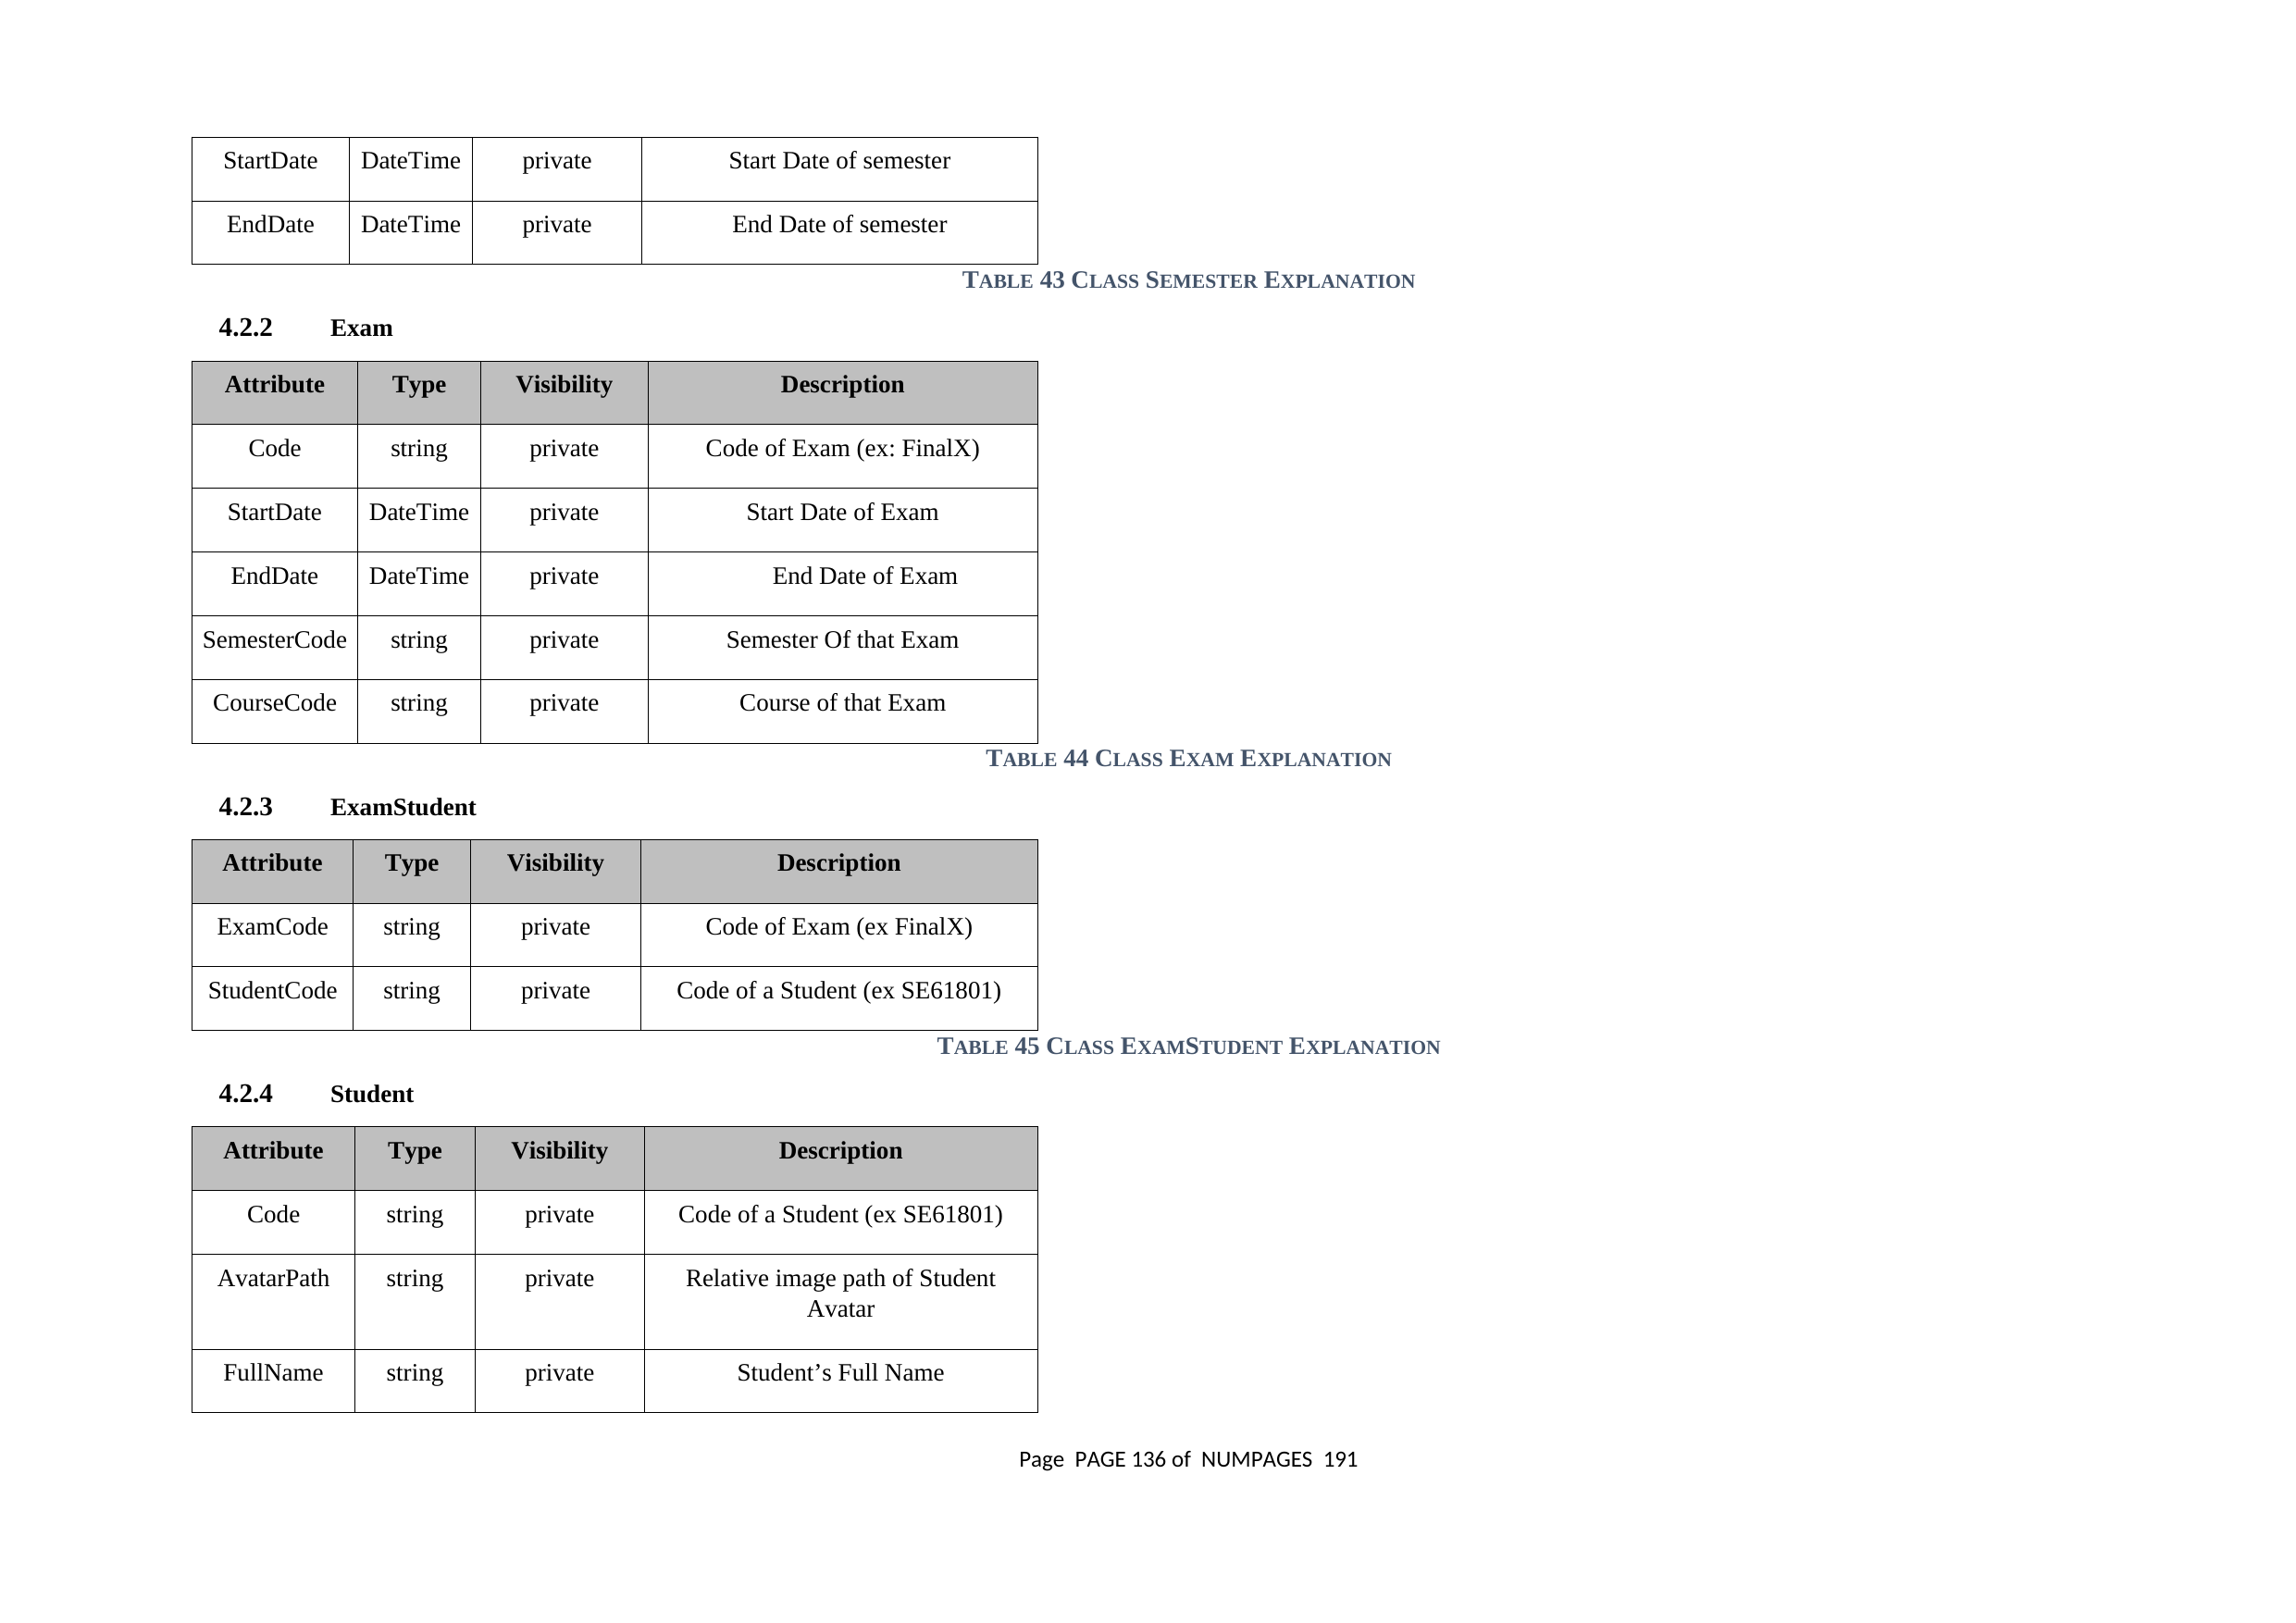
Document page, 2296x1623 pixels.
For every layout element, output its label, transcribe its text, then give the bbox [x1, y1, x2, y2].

table_cell string [354, 967, 470, 1030]
table_header Type [354, 840, 470, 903]
table_header Visibility [481, 362, 648, 424]
subtitle ExamStudent [192, 790, 2186, 821]
table_cell string [355, 1191, 475, 1254]
table_cell DateTime [358, 552, 480, 615]
table_cell private [481, 489, 648, 551]
table_cell string [358, 616, 480, 679]
text Table 43 Class Semester Explanation [192, 265, 2186, 294]
table_header Description [649, 362, 1037, 424]
table_cell Code of Exam (ex FinalX) [641, 904, 1037, 966]
table_cell Start Date of Exam [649, 489, 1037, 551]
table_cell string [354, 904, 470, 966]
table_cell private [481, 680, 648, 743]
table_cell private [476, 1350, 644, 1412]
table_cell string [358, 425, 480, 488]
table_cell StartDate [192, 138, 349, 201]
table_cell SemesterCode [192, 616, 357, 679]
table_cell Start Date of semester [642, 138, 1037, 201]
table_cell Student’s Full Name [645, 1350, 1037, 1412]
table_header Attribute [192, 1127, 354, 1190]
table_cell string [355, 1350, 475, 1412]
table_header Visibility [471, 840, 640, 903]
table_cell private [476, 1191, 644, 1254]
table_cell DateTime [358, 489, 480, 551]
table_cell ExamCode [192, 904, 353, 966]
table_cell private [481, 616, 648, 679]
subtitle Student [192, 1077, 2186, 1109]
text Table 45 Class ExamStudent Explanation [192, 1031, 2186, 1059]
table_cell EndDate [192, 552, 357, 615]
table_cell private [473, 202, 641, 264]
table_cell CourseCode [192, 680, 357, 743]
table_cell private [476, 1255, 644, 1348]
table_header Description [641, 840, 1037, 903]
table_cell EndDate [192, 202, 349, 264]
table_cell End Date of semester [642, 202, 1037, 264]
subtitle Exam [192, 312, 2186, 342]
table_cell private [481, 425, 648, 488]
table_cell AvatarPath [192, 1255, 354, 1348]
table_cell private [471, 967, 640, 1030]
table_cell StudentCode [192, 967, 353, 1030]
table_cell Code of a Student (ex SE61801) [645, 1191, 1037, 1254]
table_header Description [645, 1127, 1037, 1190]
table_header Attribute [192, 840, 353, 903]
table_cell string [355, 1255, 475, 1348]
table_header Attribute [192, 362, 357, 424]
table_cell Course of that Exam [649, 680, 1037, 743]
table_cell Semester Of that Exam [649, 616, 1037, 679]
table_cell DateTime [350, 138, 472, 201]
table_cell Relative image path of Student Avatar [645, 1255, 1037, 1348]
table_header Type [358, 362, 480, 424]
table_cell StartDate [192, 489, 357, 551]
table_cell FullName [192, 1350, 354, 1412]
text Table 44 Class Exam Explanation [192, 744, 2186, 773]
table_cell Code of Exam (ex: FinalX) [649, 425, 1037, 488]
table_cell Code [192, 425, 357, 488]
table_cell string [358, 680, 480, 743]
table_cell DateTime [350, 202, 472, 264]
table_cell Code of a Student (ex SE61801) [641, 967, 1037, 1030]
table_header Visibility [476, 1127, 644, 1190]
table_header Type [355, 1127, 475, 1190]
table_cell End Date of Exam [649, 552, 1037, 615]
table_cell private [471, 904, 640, 966]
table_cell private [481, 552, 648, 615]
table_cell Code [192, 1191, 354, 1254]
table_cell private [473, 138, 641, 201]
